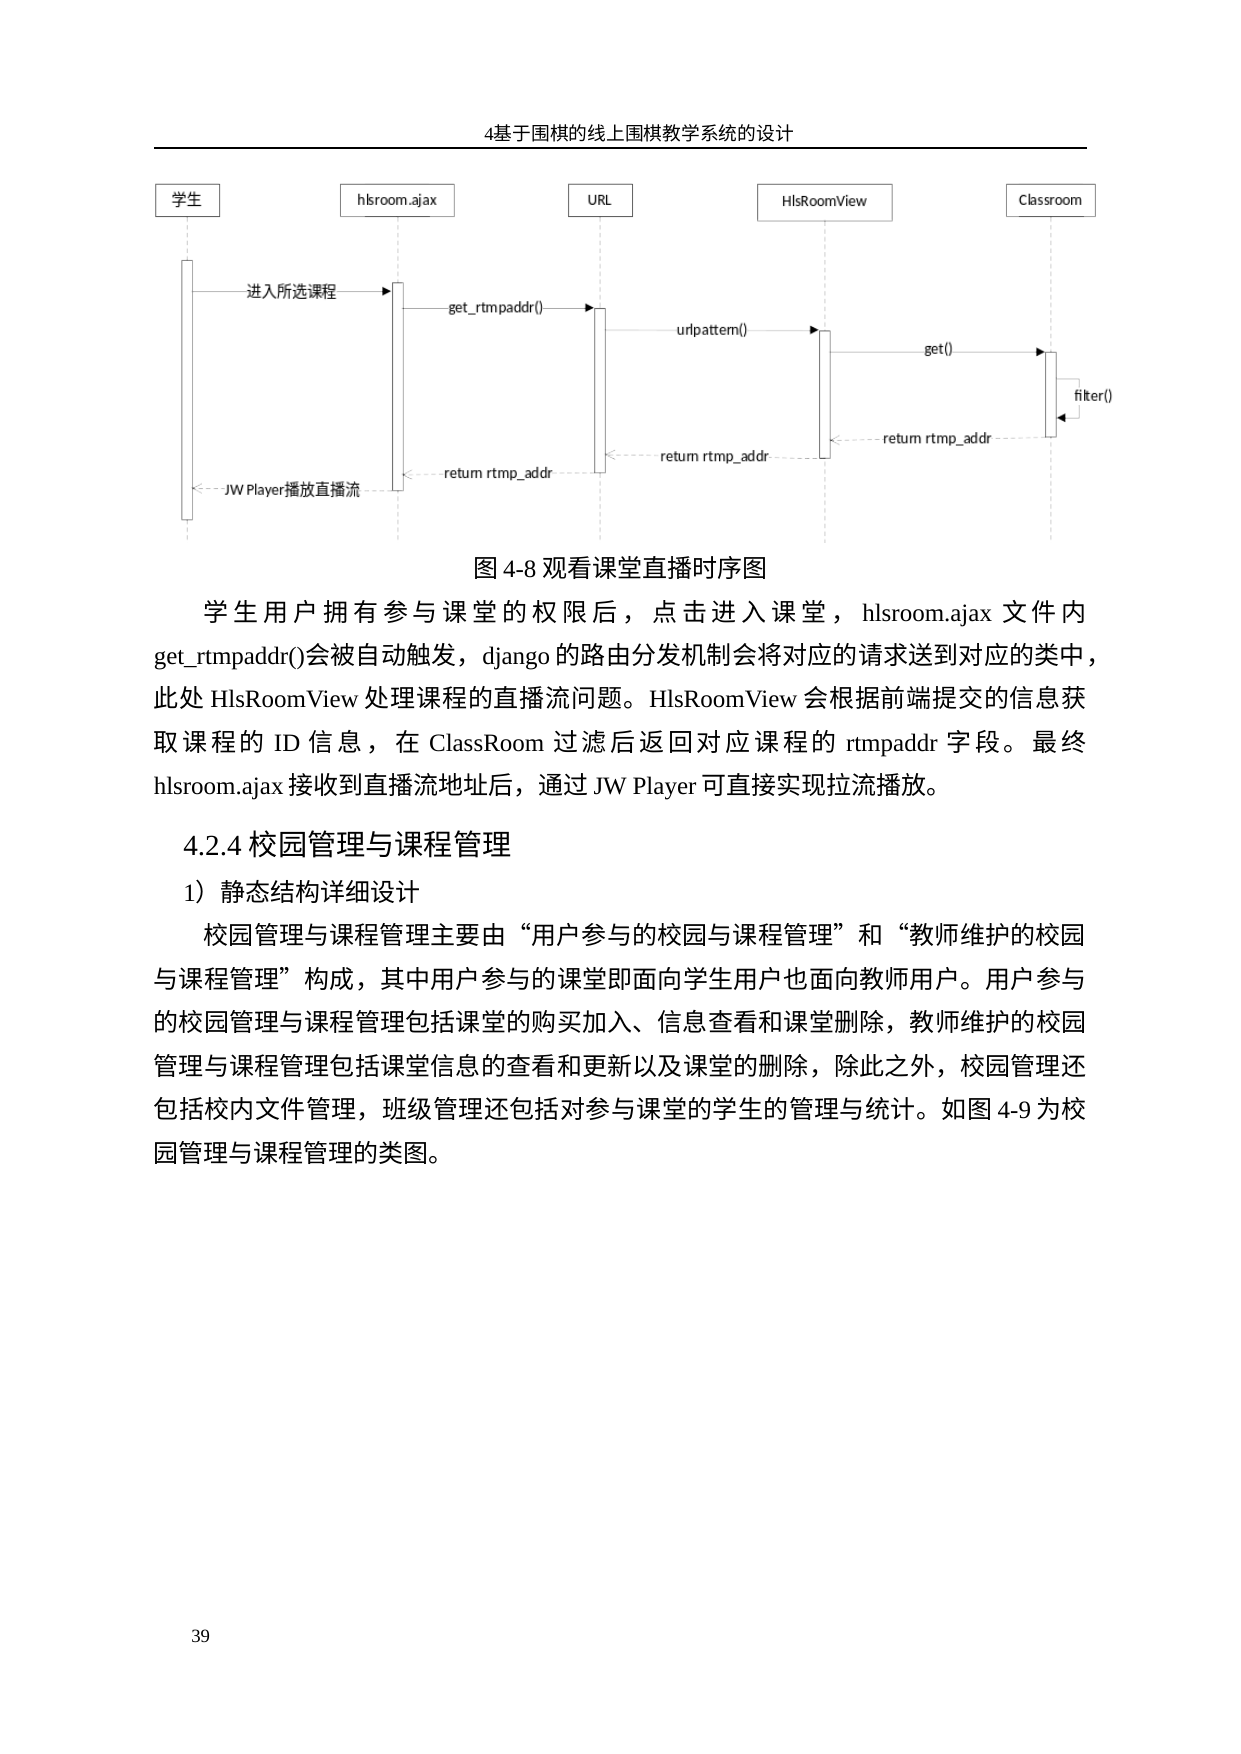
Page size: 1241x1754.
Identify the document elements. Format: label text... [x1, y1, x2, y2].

text 校园管理与课程管理主要由“用户参与的校园与课程管理”和“教师维护的校园与课程管理”构成，其中用户参与的课堂即面向学生用户也面向教师用户。用户参与的校园管理与课程管理包括课堂的购买加入、信息查看和课堂删除，教师维护的校园管理与课程管理包括课堂信息的查看和更新以及课堂的删除，除此之外，校园管理还包括校内文件管理，班级管理还包括对参与课堂的学生的管理与统计。如图4-9为校园管理与课程管理的类图。 [153, 916, 1087, 1169]
subtitle 校园管理与课程管理 [183, 822, 1087, 864]
text 学生用户拥有参与课堂的权限后，点击进入课堂，hlsroom.ajax文件内get_rtmpaddr()会被自动触发，django的路由分发机制会将对应的请求送到对应的类中，此处HlsRoomView处理课程的直播流问题。HlsRoomView会根据前端提交的信息获取课程的ID信息，在ClassRoom过滤后返回对应课程的rtmpaddr字段。最终hlsroom.ajax接收到直播流地址后，通过JW Player可直接实现拉流播放。 [153, 592, 1087, 802]
subtitle 静态结构详细设计 [183, 872, 1087, 909]
text 图4-8 观看课堂直播时序图 [153, 548, 1087, 585]
